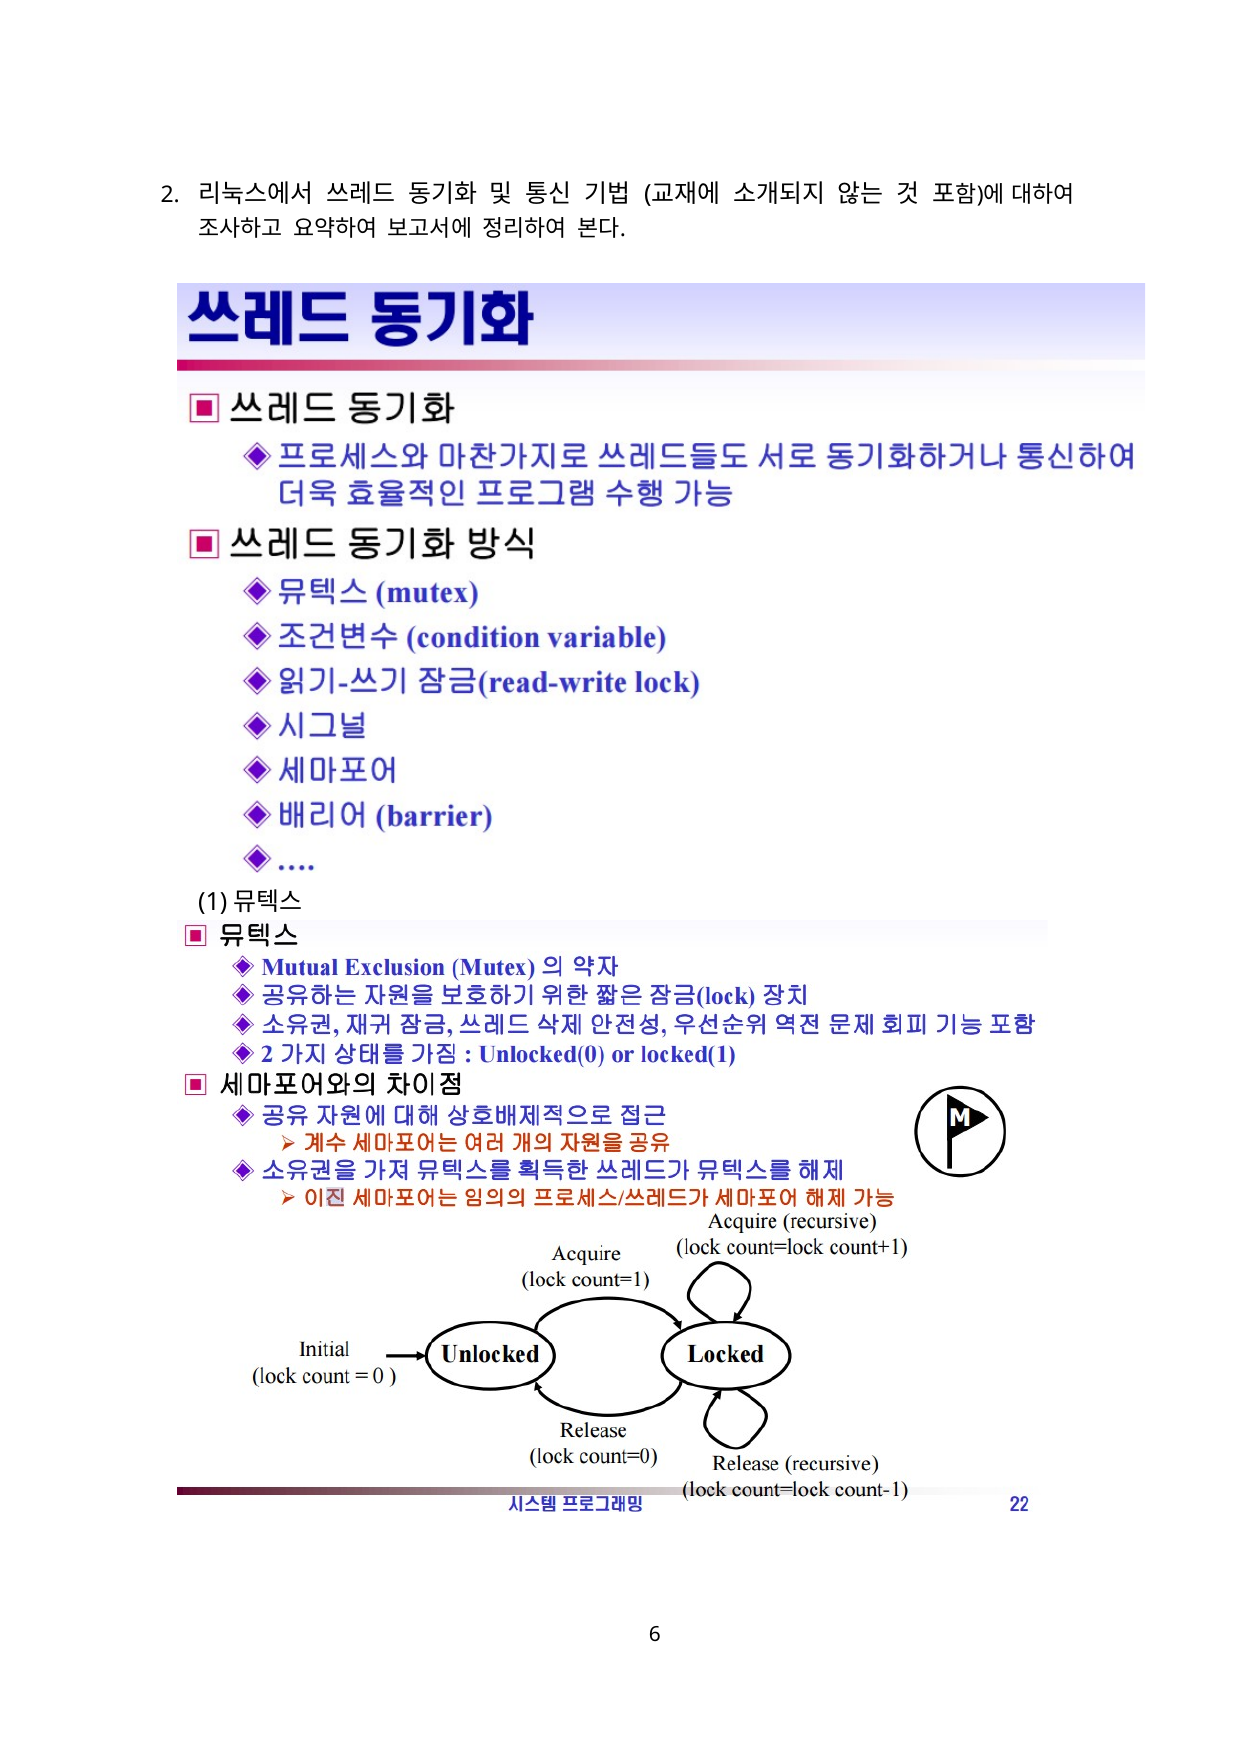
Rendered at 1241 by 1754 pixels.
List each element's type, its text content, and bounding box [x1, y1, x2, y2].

picture [177, 283, 1146, 873]
picture [177, 920, 1048, 1512]
list 리눅스에서 쓰레드 동기화 및 통신 기법 (교재에 소개되지 않는 것 포함)에 대하여 조사하고 요약하여 보고서에 정리하여 본다. [160, 173, 1159, 243]
